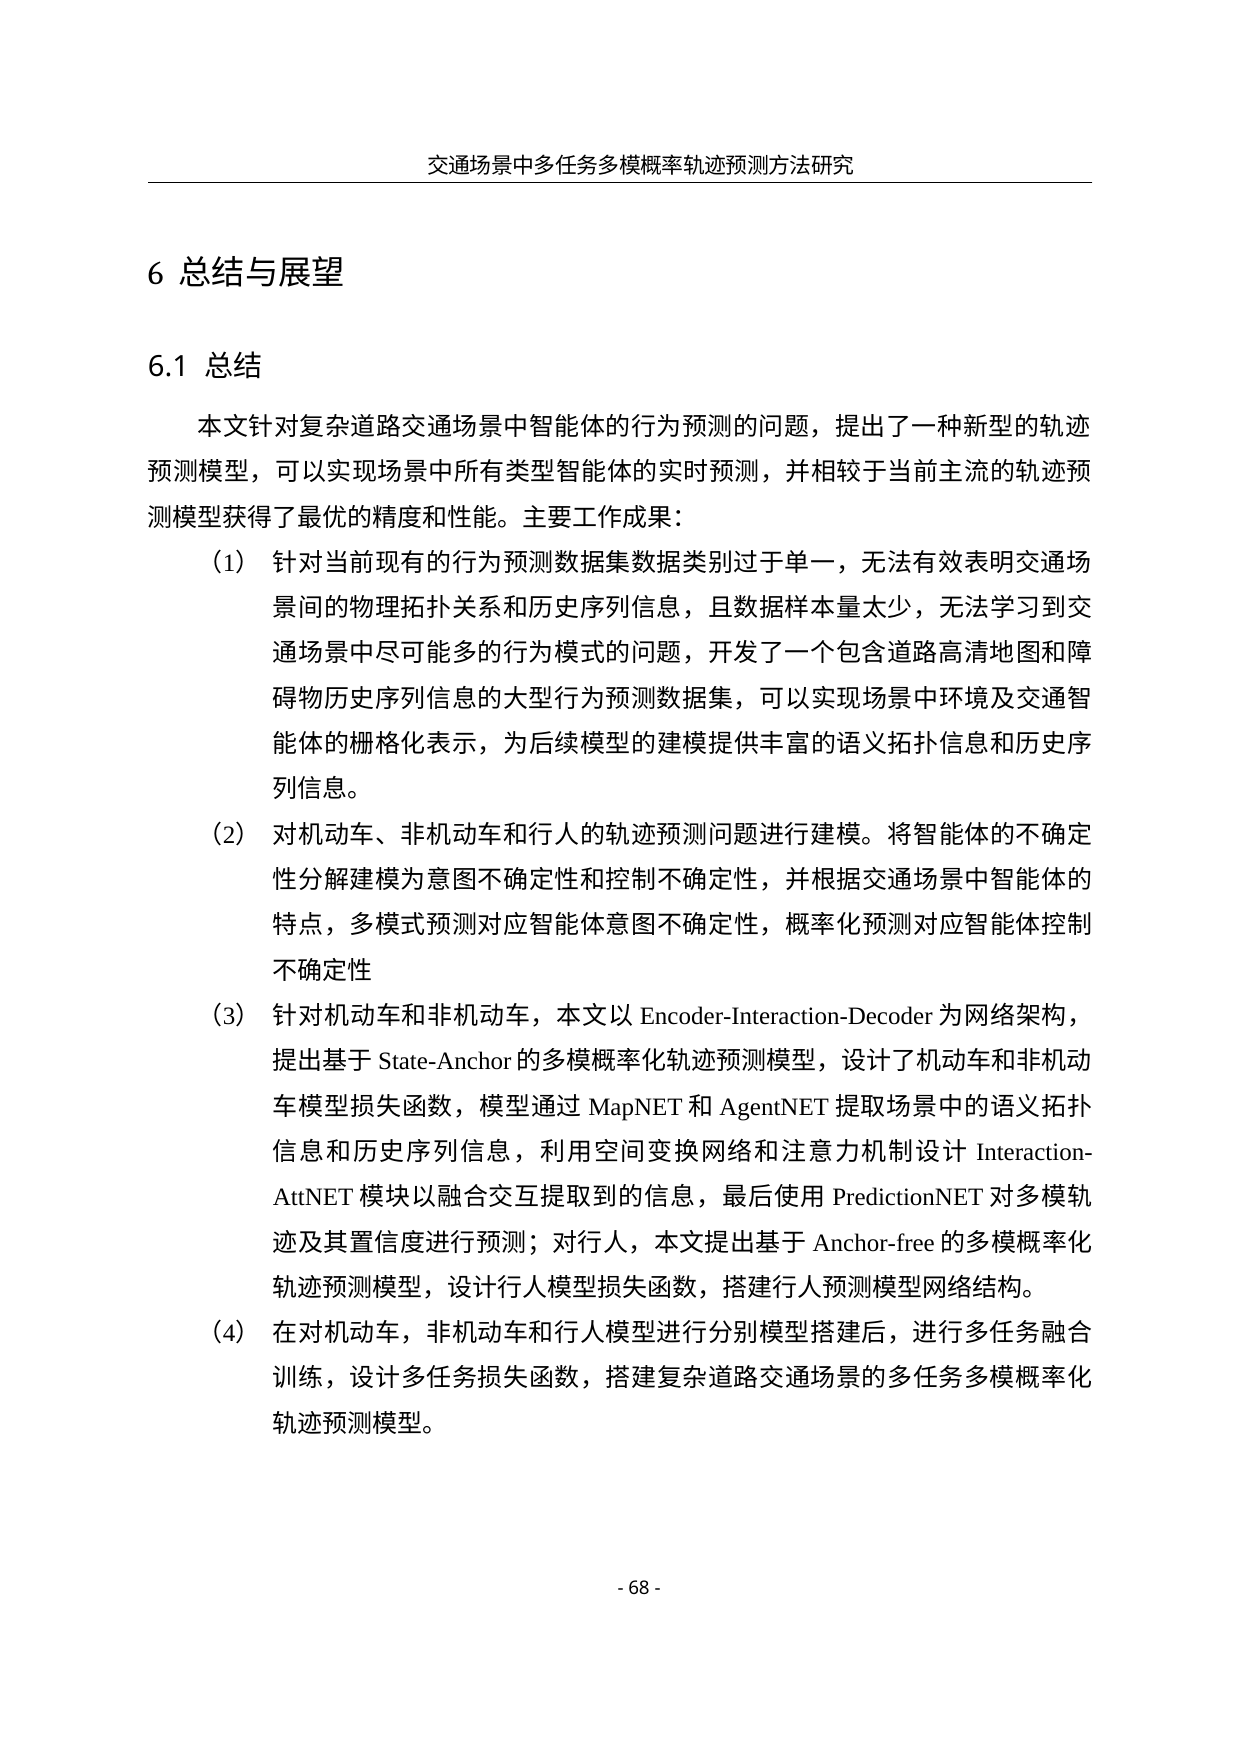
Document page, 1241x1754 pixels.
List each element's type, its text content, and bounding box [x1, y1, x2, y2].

subtitle 6.1 总结 [148, 343, 1092, 385]
list 对机动车、非机动车和行人的轨迹预测问题进行建模。将智能体的不确定性分解建模为意图不确定性和控制不确定性，并根据交通场景中智能体的特点，多模式预测对应智能体意图不确定性，概率化预测对应智能体控制不确定性 [198, 814, 1092, 986]
list 针对当前现有的行为预测数据集数据类别过于单一，无法有效表明交通场景间的物理拓扑关系和历史序列信息，且数据样本量太少，无法学习到交通场景中尽可能多的行为模式的问题，开发了一个包含道路高清地图和障碍物历史序列信息的大型行为预测数据集，可以实现场景中环境及交通智能体的栅格化表示，为后续模型的建模提供丰富的语义拓扑信息和历史序列信息。 [198, 542, 1092, 805]
text 本文针对复杂道路交通场景中智能体的行为预测的问题，提出了一种新型的轨迹预测模型，可以实现场景中所有类型智能体的实时预测，并相较于当前主流的轨迹预测模型获得了最优的精度和性能。主要工作成果： [148, 406, 1092, 533]
list 针对机动车和非机动车，本文以Encoder-Interaction-Decoder为网络架构，提出基于State-Anchor的多模概率化轨迹预测模型，设计了机动车和非机动车模型损失函数，模型通过MapNET和AgentNET提取场景中的语义拓扑信息和历史序列信息，利用空间变换网络和注意力机制设计Interaction-AttNET模块以融合交互提取到的信息，最后使用PredictionNET对多模轨迹及其置信度进行预测；对行人，本文提出基于Anchor-free的多模概率化轨迹预测模型，设计行人模型损失函数，搭建行人预测模型网络结构。 [198, 995, 1092, 1303]
subtitle 6 总结与展望 [148, 246, 1092, 294]
list 在对机动车，非机动车和行人模型进行分别模型搭建后，进行多任务融合训练，设计多任务损失函数，搭建复杂道路交通场景的多任务多模概率化轨迹预测模型。 [198, 1313, 1092, 1439]
